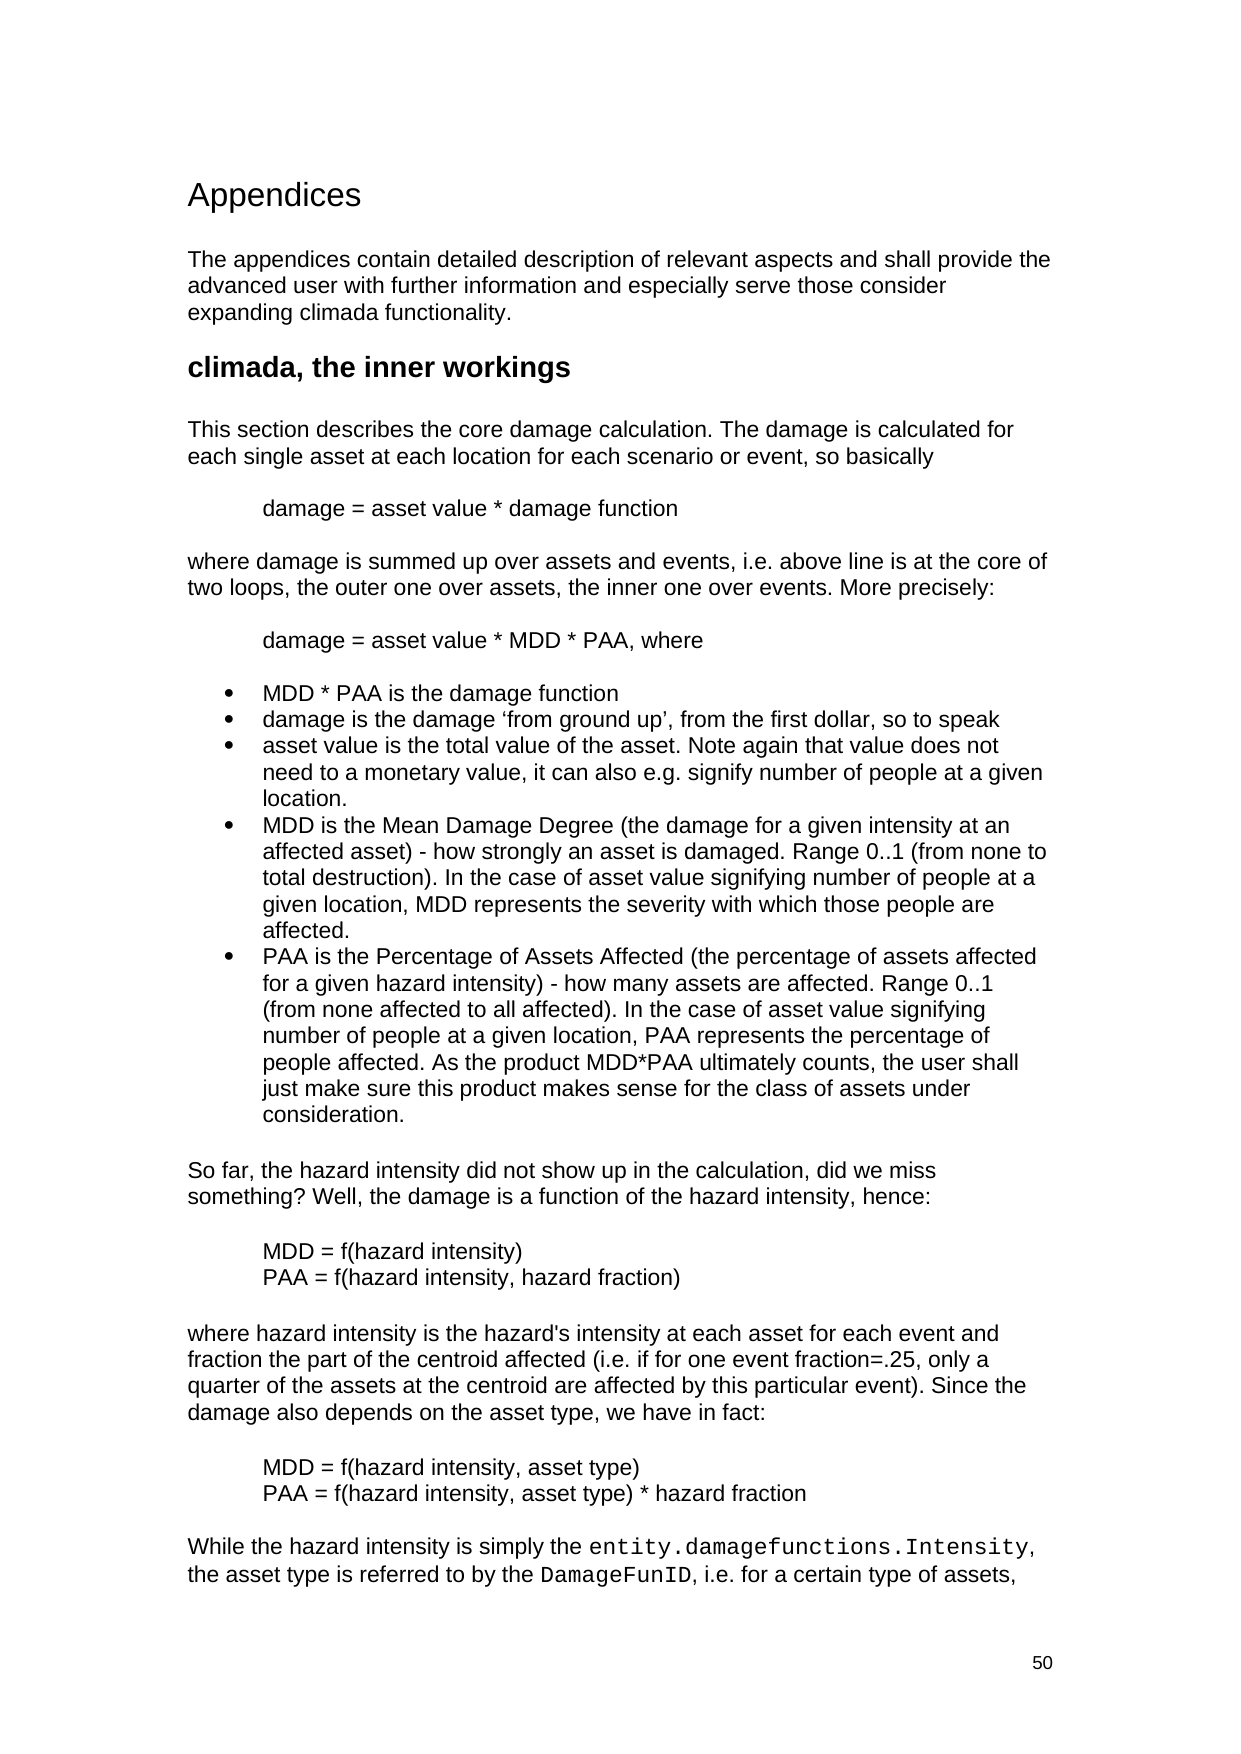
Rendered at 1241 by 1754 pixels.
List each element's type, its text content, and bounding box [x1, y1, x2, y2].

text PAA = f(hazard intensity, asset type) * hazard fraction [187, 1480, 1053, 1506]
text The appendices contain detailed description of relevant aspects and shall provide the advanced user with further information and especially serve those consider expanding climada functionality. [187, 246, 1053, 325]
text damage = asset value * MDD * PAA, where [187, 627, 1053, 653]
text MDD = f(hazard intensity) [187, 1238, 1053, 1264]
list PAA is the Percentage of Assets Affected (the percentage of assets affected for a given hazard intensity) - how many assets are affected. Range 0..1 (from none affected to all affected). In the case of asset value signifying number of people at a given location, PAA represents the percentage of people affected. As the product MDD*PAA ultimately counts, the user shall just make sure this product makes sense for the class of assets under consideration. [225, 943, 1053, 1128]
text MDD = f(hazard intensity, asset type) [187, 1454, 1053, 1480]
text damage = asset value * damage function [187, 495, 1053, 522]
subtitle climada, the inner workings [187, 350, 1053, 384]
text So far, the hazard intensity did not show up in the calculation, did we miss something? Well, the damage is a function of the hazard intensity, hence: [187, 1157, 1053, 1238]
list MDD is the Mean Damage Degree (the damage for a given intensity at an affected asset) - how strongly an asset is damaged. Range 0..1 (from none to total destruction). In the case of asset value signifying number of people at a given location, MDD represents the severity with which those people are affected. [225, 812, 1053, 943]
text where hazard intensity is the hazard's intensity at each asset for each event and fraction the part of the centroid affected (i.e. if for one event fraction=.25, only a quarter of the assets at the centroid are affected by this particular event). Since the damage also depends on the asset type, we have in fact: [187, 1319, 1053, 1454]
text This section describes the core damage calculation. The damage is calculated for each single asset at each location for each scenario or event, so basically [187, 416, 1053, 469]
text PAA = f(hazard intensity, hazard fraction) [187, 1264, 1053, 1319]
list asset value is the total value of the asset. Note again that value does not need to a monetary value, it can also e.g. signify number of people at a given location. [225, 732, 1053, 812]
text where damage is summed up over assets and events, i.e. above line is at the core of two loops, the outer one over assets, the inner one over events. More precisely: [187, 548, 1053, 601]
subtitle Appendices [187, 175, 1053, 213]
list damage is the damage ‘from ground up’, from the first dollar, so to speak [225, 706, 1053, 732]
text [187, 1533, 1053, 1589]
list MDD * PAA is the damage function [225, 680, 1053, 706]
